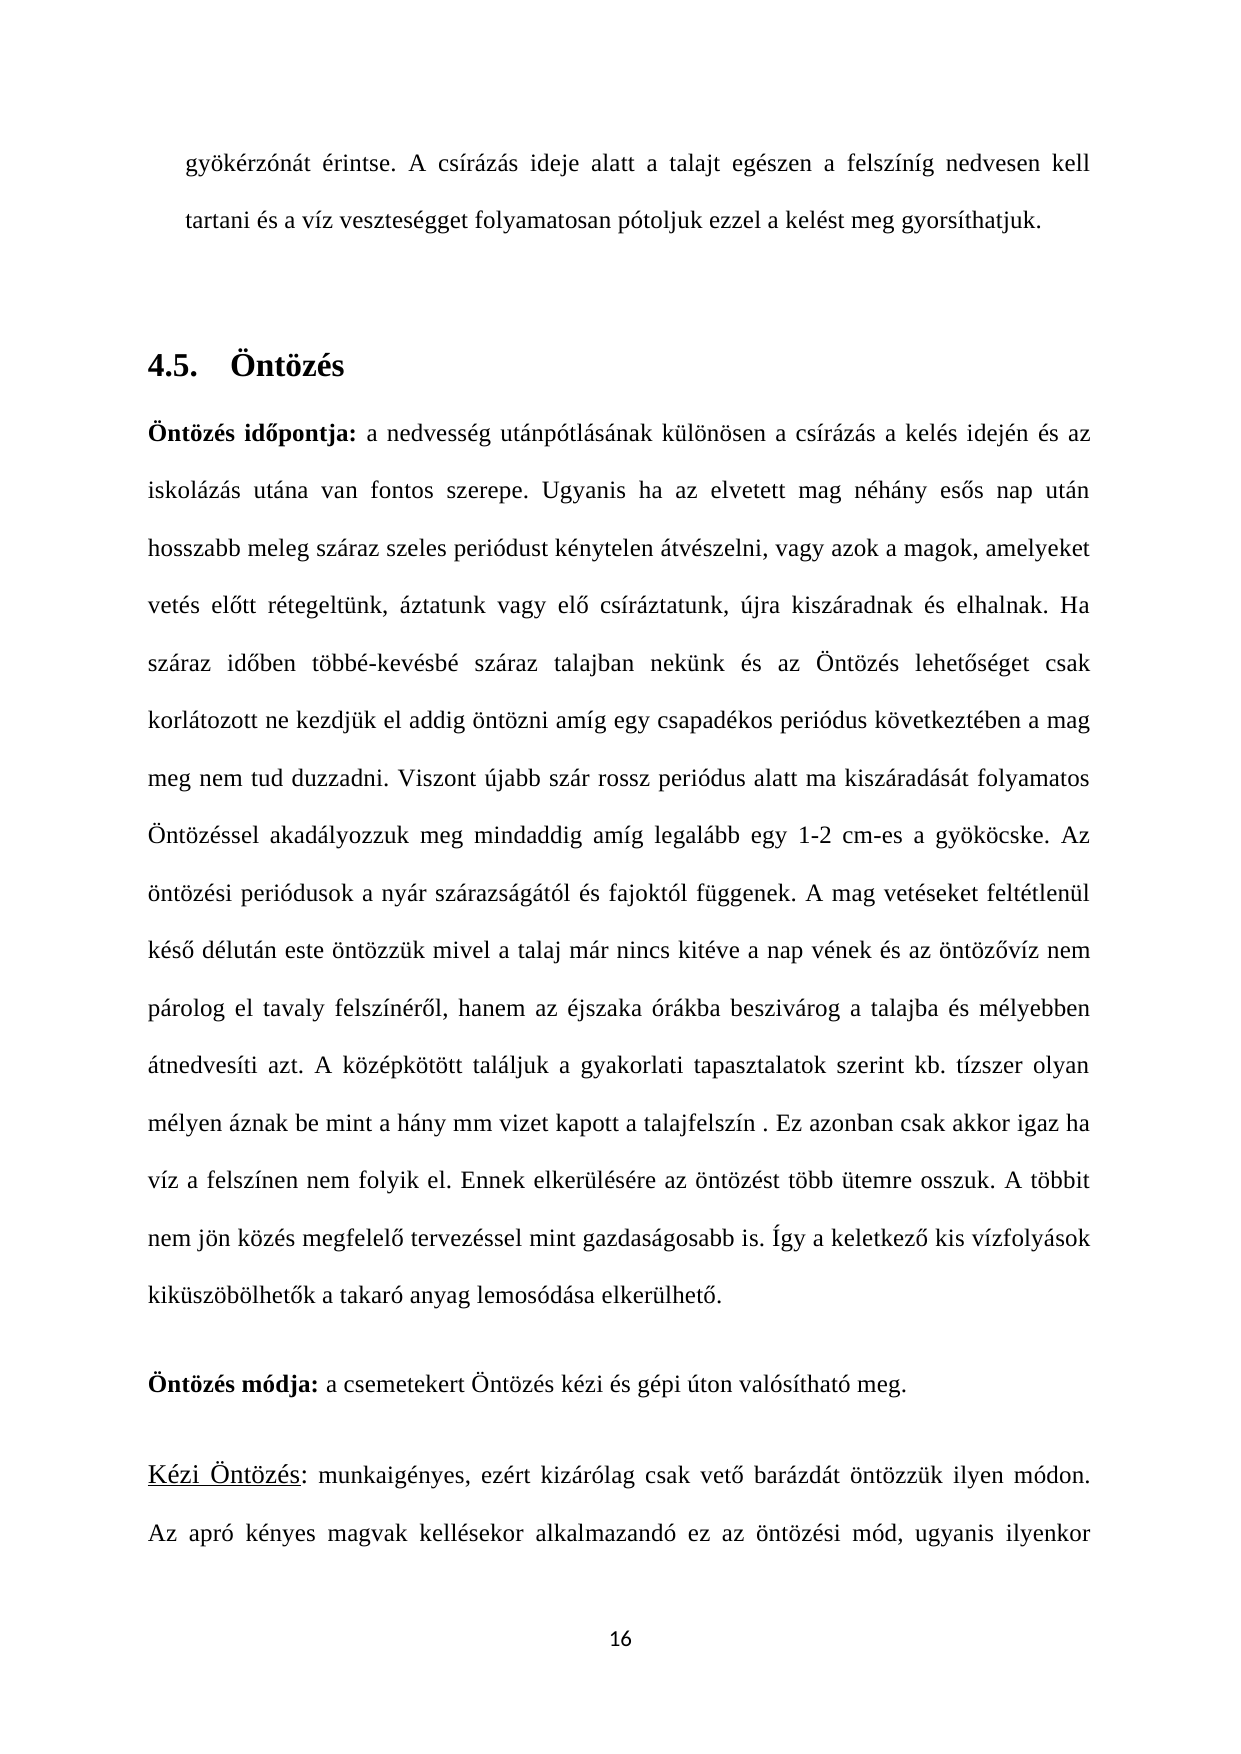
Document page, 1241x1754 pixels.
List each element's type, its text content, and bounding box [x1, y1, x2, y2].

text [148, 1458, 1093, 1546]
text Öntözés időpontja: a nedvesség utánpótlásának különösen a csírázás a kelés idején és az iskolázás utána van fontos szerepe. Ugyanis ha az elvetett mag néhány esős nap után hosszabb meleg száraz szeles periódust kénytelen átvészelni, vagy azok a magok, amelyeket vetés előtt rétegeltünk, áztatunk vagy elő csíráztatunk, újra kiszáradnak és elhalnak. Ha száraz időben többé-kevésbé száraz talajban nekünk és az Öntözés lehetőséget csak korlátozott ne kezdjük el addig öntözni amíg egy csapadékos periódus következtében a mag meg nem tud duzzadni. Viszont újabb szár rossz periódus alatt ma kiszáradását folyamatos Öntözéssel akadályozzuk meg mindaddig amíg legalább egy 1-2 cm-es a gyököcske. Az öntözési periódusok a nyár szárazságától és fajoktól függenek. A mag vetéseket feltétlenül késő délután este öntözzük mivel a talaj már nincs kitéve a nap vének és az öntözővíz nem párolog el tavaly felszínéről, hanem az éjszaka órákba beszivárog a talajba és mélyebben átnedvesíti azt. A középkötött találjuk a gyakorlati tapasztalatok szerint kb. tízszer olyan mélyen áznak be mint a hány mm vizet kapott a talajfelszín . Ez azonban csak akkor igaz ha víz a felszínen nem folyik el. Ennek elkerülésére az öntözést több ütemre osszuk. A többit nem jön közés megfelelő tervezéssel mint gazdaságosabb is. Így a keletkező kis vízfolyások kiküszöbölhetők a takaró anyag lemosódása elkerülhető. [148, 418, 1093, 1309]
subtitle Öntözés [148, 345, 1093, 383]
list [185, 148, 1093, 234]
text Öntözés módja: a csemetekert Öntözés kézi és gépi úton valósítható meg. [148, 1369, 1093, 1398]
